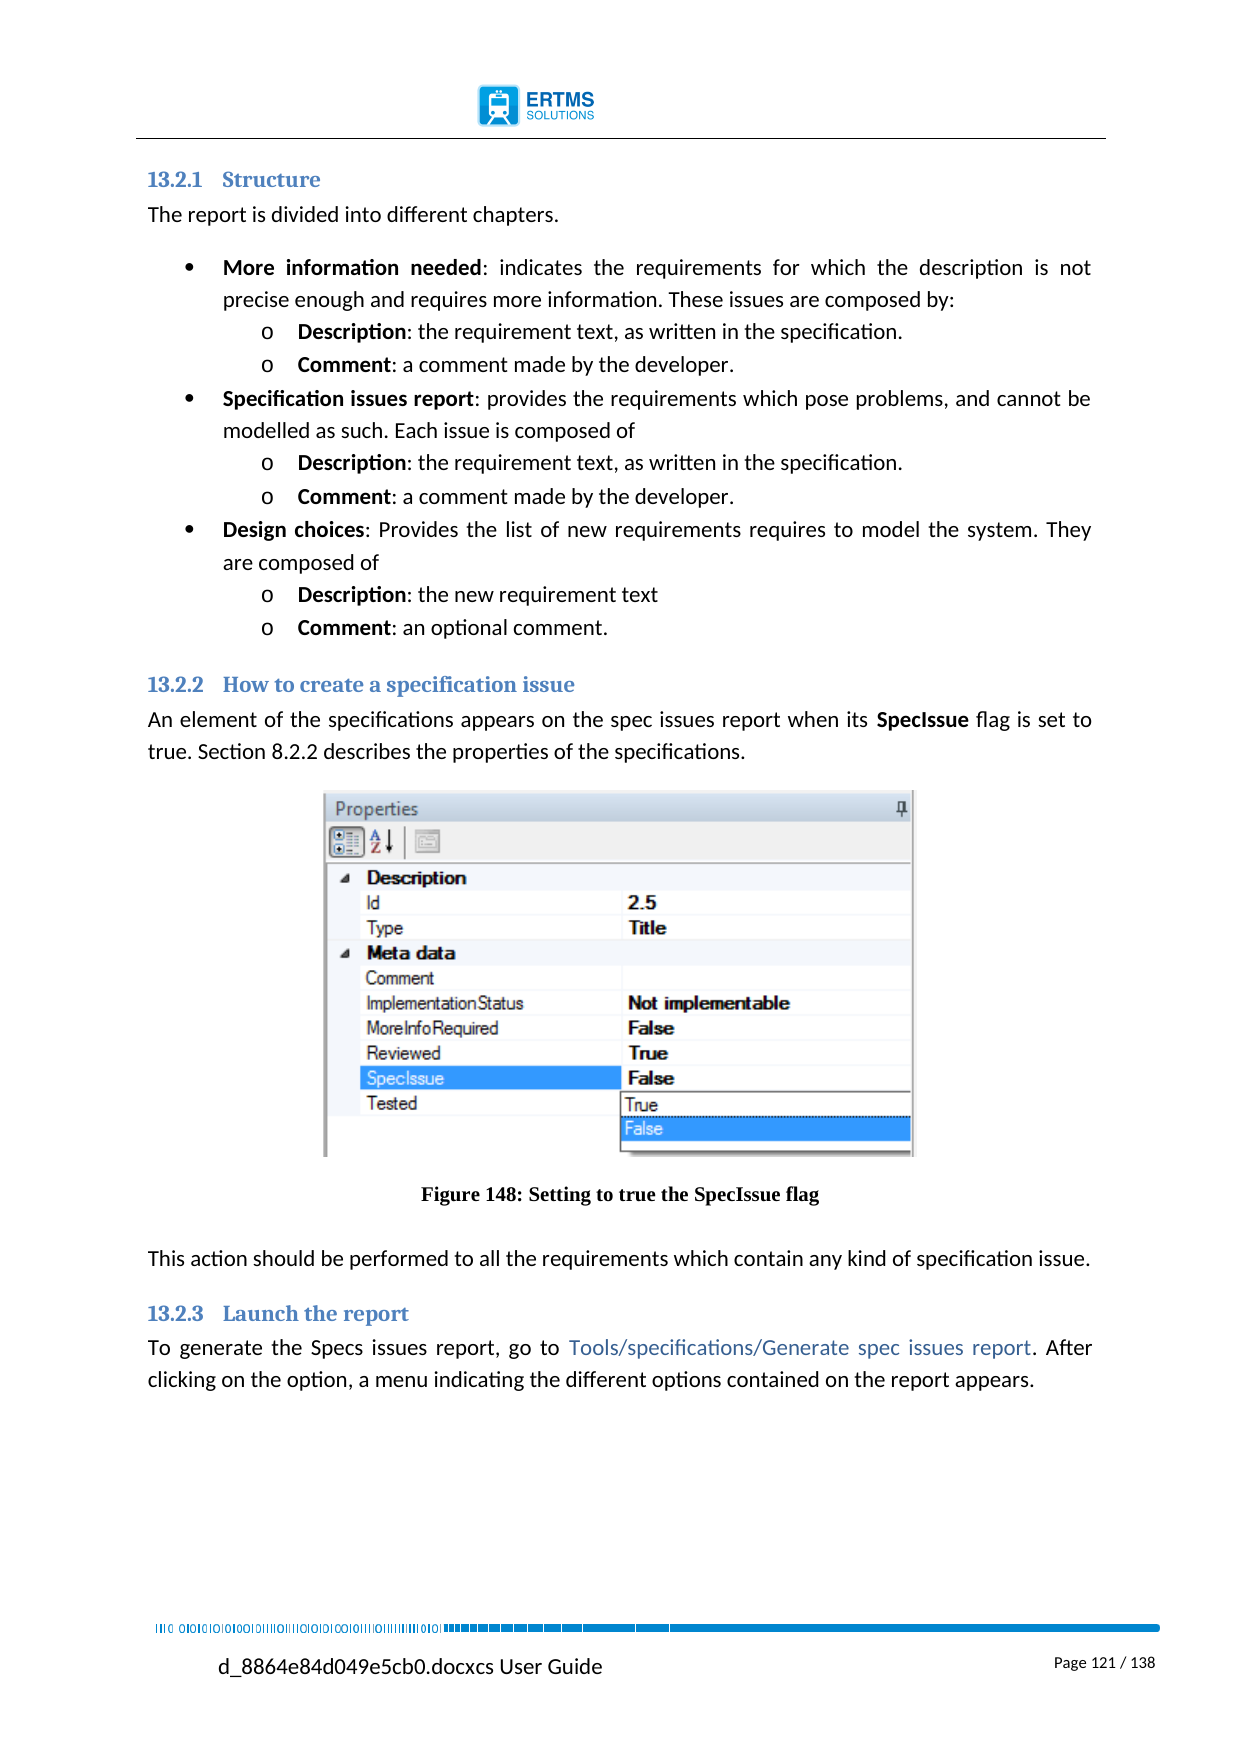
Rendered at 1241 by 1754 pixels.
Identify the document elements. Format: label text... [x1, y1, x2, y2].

list Design choices: Provides the list of new requirements requires to model the system. They are composed of [185, 516, 1093, 576]
subtitle Launch the report [148, 1301, 1093, 1327]
list Description: the requirement text, as written in the specification. [260, 317, 1093, 346]
picture [466, 73, 605, 138]
picture [323, 790, 917, 1157]
list More information needed: indicates the requirements for which the description is not precise enough and requires more information. These issues are composed by: [185, 253, 1093, 313]
text An element of the specifications appears on the spec issues report when its SpecIssue flag is set to true. Section 8.2.2 describes the properties of the specifications. [148, 705, 1093, 765]
list Description: the new requirement text [260, 580, 1093, 609]
list Comment: an optional comment. [260, 613, 1093, 643]
list Specification issues report: provides the requirements which pose problems, and cannot be modelled as such. Each issue is composed of [185, 384, 1093, 444]
subtitle Structure [148, 167, 1093, 193]
text This action should be performed to all the requirements which contain any kind of specification issue. [148, 1244, 1093, 1272]
picture [156, 1624, 1160, 1633]
text To generate the Specs issues report, go to Tools/specifications/Generate spec issues report. After clicking on the option, a menu indicating the different options contained on the report appears. [148, 1333, 1093, 1394]
subtitle How to create a specification issue [148, 672, 1093, 698]
list Comment: a comment made by the developer. [260, 351, 1093, 380]
text The report is divided into different chapters. [148, 200, 1093, 228]
text Figure 148: Setting to true the SpecIssue flag [148, 1182, 1093, 1206]
list Comment: a comment made by the developer. [260, 482, 1093, 511]
list Description: the requirement text, as written in the specification. [260, 448, 1093, 478]
